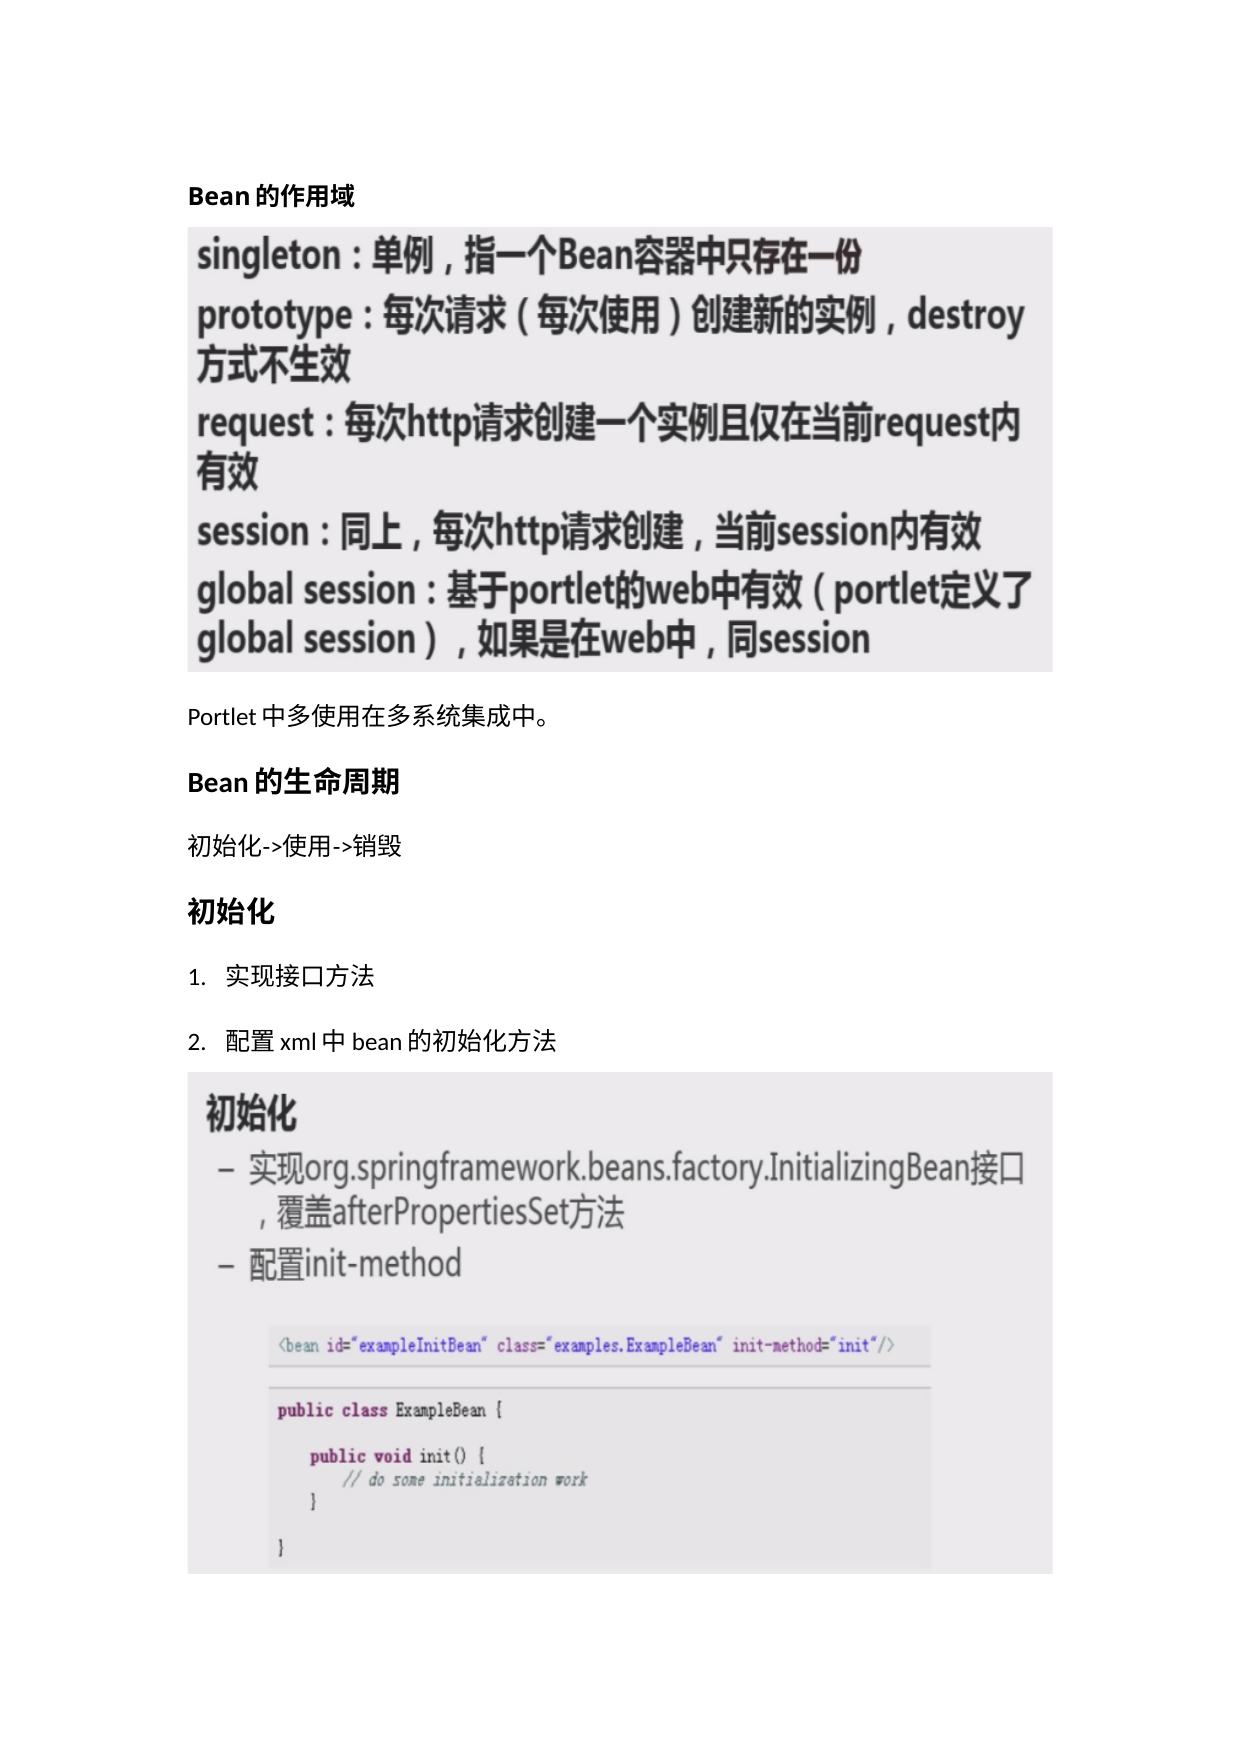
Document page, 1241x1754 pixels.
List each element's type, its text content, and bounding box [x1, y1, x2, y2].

list 实现接口方法 [187, 942, 1053, 1007]
list 配置xml中bean的初始化方法 [187, 1007, 1053, 1072]
text 初始化->使用->销毁 [187, 812, 1053, 877]
text Portlet中多使用在多系统集成中。 [187, 682, 1053, 747]
picture [187, 1072, 1053, 1574]
subtitle Bean的作用域 [187, 162, 1053, 227]
subtitle Bean的生命周期 [187, 747, 1053, 812]
picture [187, 227, 1053, 672]
subtitle 初始化 [187, 877, 1053, 942]
